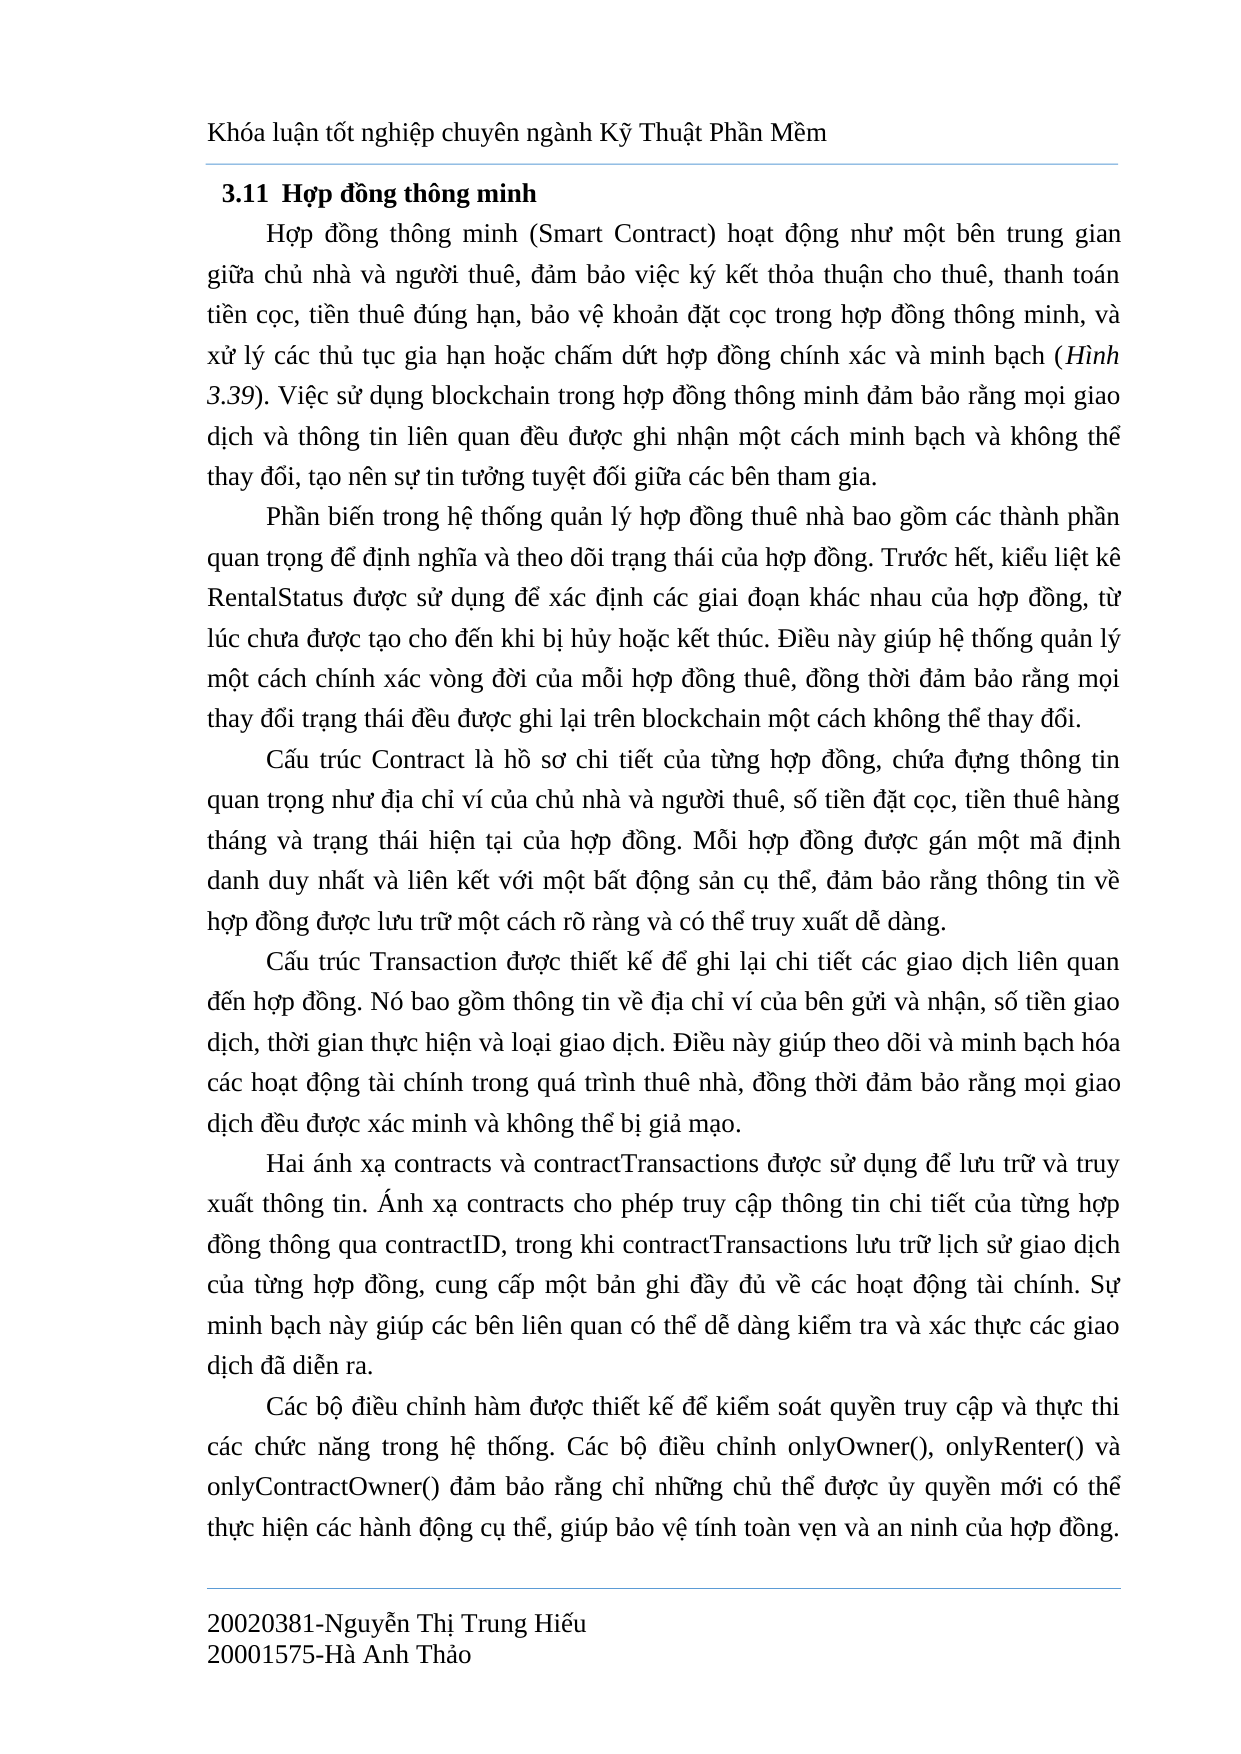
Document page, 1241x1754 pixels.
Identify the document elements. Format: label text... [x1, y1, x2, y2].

text Cấu trúc Contract là hồ sơ chi tiết của từng hợp đồng, chứa đựng thông tin quan trọng như địa chỉ ví của chủ nhà và người thuê, số tiền đặt cọc, tiền thuê hàng tháng và trạng thái hiện tại của hợp đồng. Mỗi hợp đồng được gán một mã định danh duy nhất và liên kết với một bất động sản cụ thể, đảm bảo rằng thông tin về hợp đồng được lưu trữ một cách rõ ràng và có thể truy xuất dễ dàng. [207, 743, 1122, 936]
text Hai ánh xạ contracts và contractTransactions được sử dụng để lưu trữ và truy xuất thông tin. Ánh xạ contracts cho phép truy cập thông tin chi tiết của từng hợp đồng thông qua contractID, trong khi contractTransactions lưu trữ lịch sử giao dịch của từng hợp đồng, cung cấp một bản ghi đầy đủ về các hoạt động tài chính. Sự minh bạch này giúp các bên liên quan có thể dễ dàng kiểm tra và xác thực các giao dịch đã diễn ra. [207, 1147, 1122, 1380]
text Cấu trúc Transaction được thiết kế để ghi lại chi tiết các giao dịch liên quan đến hợp đồng. Nó bao gồm thông tin về địa chỉ ví của bên gửi và nhận, số tiền giao dịch, thời gian thực hiện và loại giao dịch. Điều này giúp theo dõi và minh bạch hóa các hoạt động tài chính trong quá trình thuê nhà, đồng thời đảm bảo rằng mọi giao dịch đều được xác minh và không thể bị giả mạo. [207, 945, 1122, 1138]
text Hợp đồng thông minh (Smart Contract) hoạt động như một bên trung gian giữa chủ nhà và người thuê, đảm bảo việc ký kết thỏa thuận cho thuê, thanh toán tiền cọc, tiền thuê đúng hạn, bảo vệ khoản đặt cọc trong hợp đồng thông minh, và xử lý các thủ tục gia hạn hoặc chấm dứt hợp đồng chính xác và minh bạch (Hình 3.39). Việc sử dụng blockchain trong hợp đồng thông minh đảm bảo rằng mọi giao dịch và thông tin liên quan đều được ghi nhận một cách minh bạch và không thể thay đổi, tạo nên sự tin tưởng tuyệt đối giữa các bên tham gia. [207, 218, 1122, 491]
subtitle Hợp đồng thông minh [222, 177, 1122, 208]
text Phần biến trong hệ thống quản lý hợp đồng thuê nhà bao gồm các thành phần quan trọng để định nghĩa và theo dõi trạng thái của hợp đồng. Trước hết, kiểu liệt kê RentalStatus được sử dụng để xác định các giai đoạn khác nhau của hợp đồng, từ lúc chưa được tạo cho đến khi bị hủy hoặc kết thúc. Điều này giúp hệ thống quản lý một cách chính xác vòng đời của mỗi hợp đồng thuê, đồng thời đảm bảo rằng mọi thay đổi trạng thái đều được ghi lại trên blockchain một cách không thể thay đổi. [207, 501, 1122, 734]
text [207, 1390, 1122, 1542]
